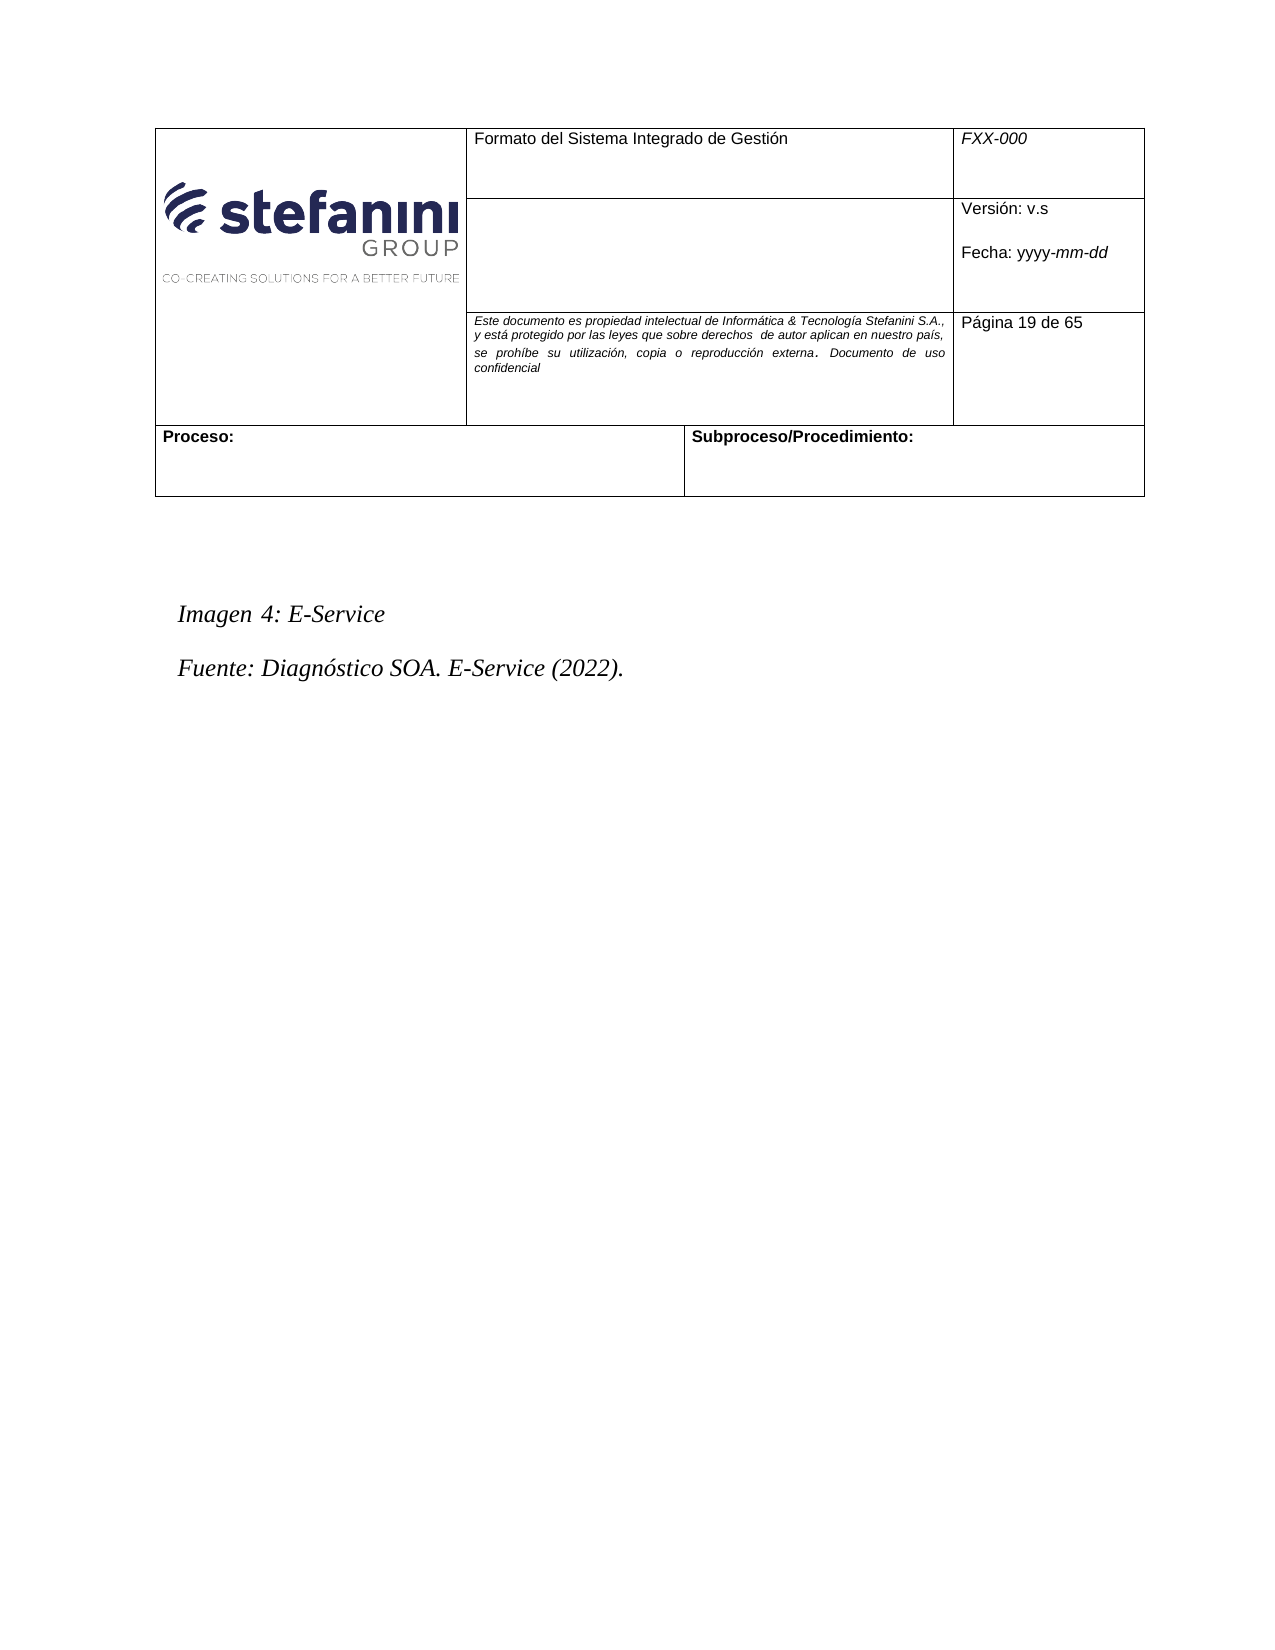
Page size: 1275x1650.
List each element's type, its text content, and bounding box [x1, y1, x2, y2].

text Imagen 4: E-Service [177, 599, 1098, 628]
picture [162, 182, 460, 286]
text Fuente: Diagnóstico SOA. E-Service (2022). [177, 653, 1098, 682]
